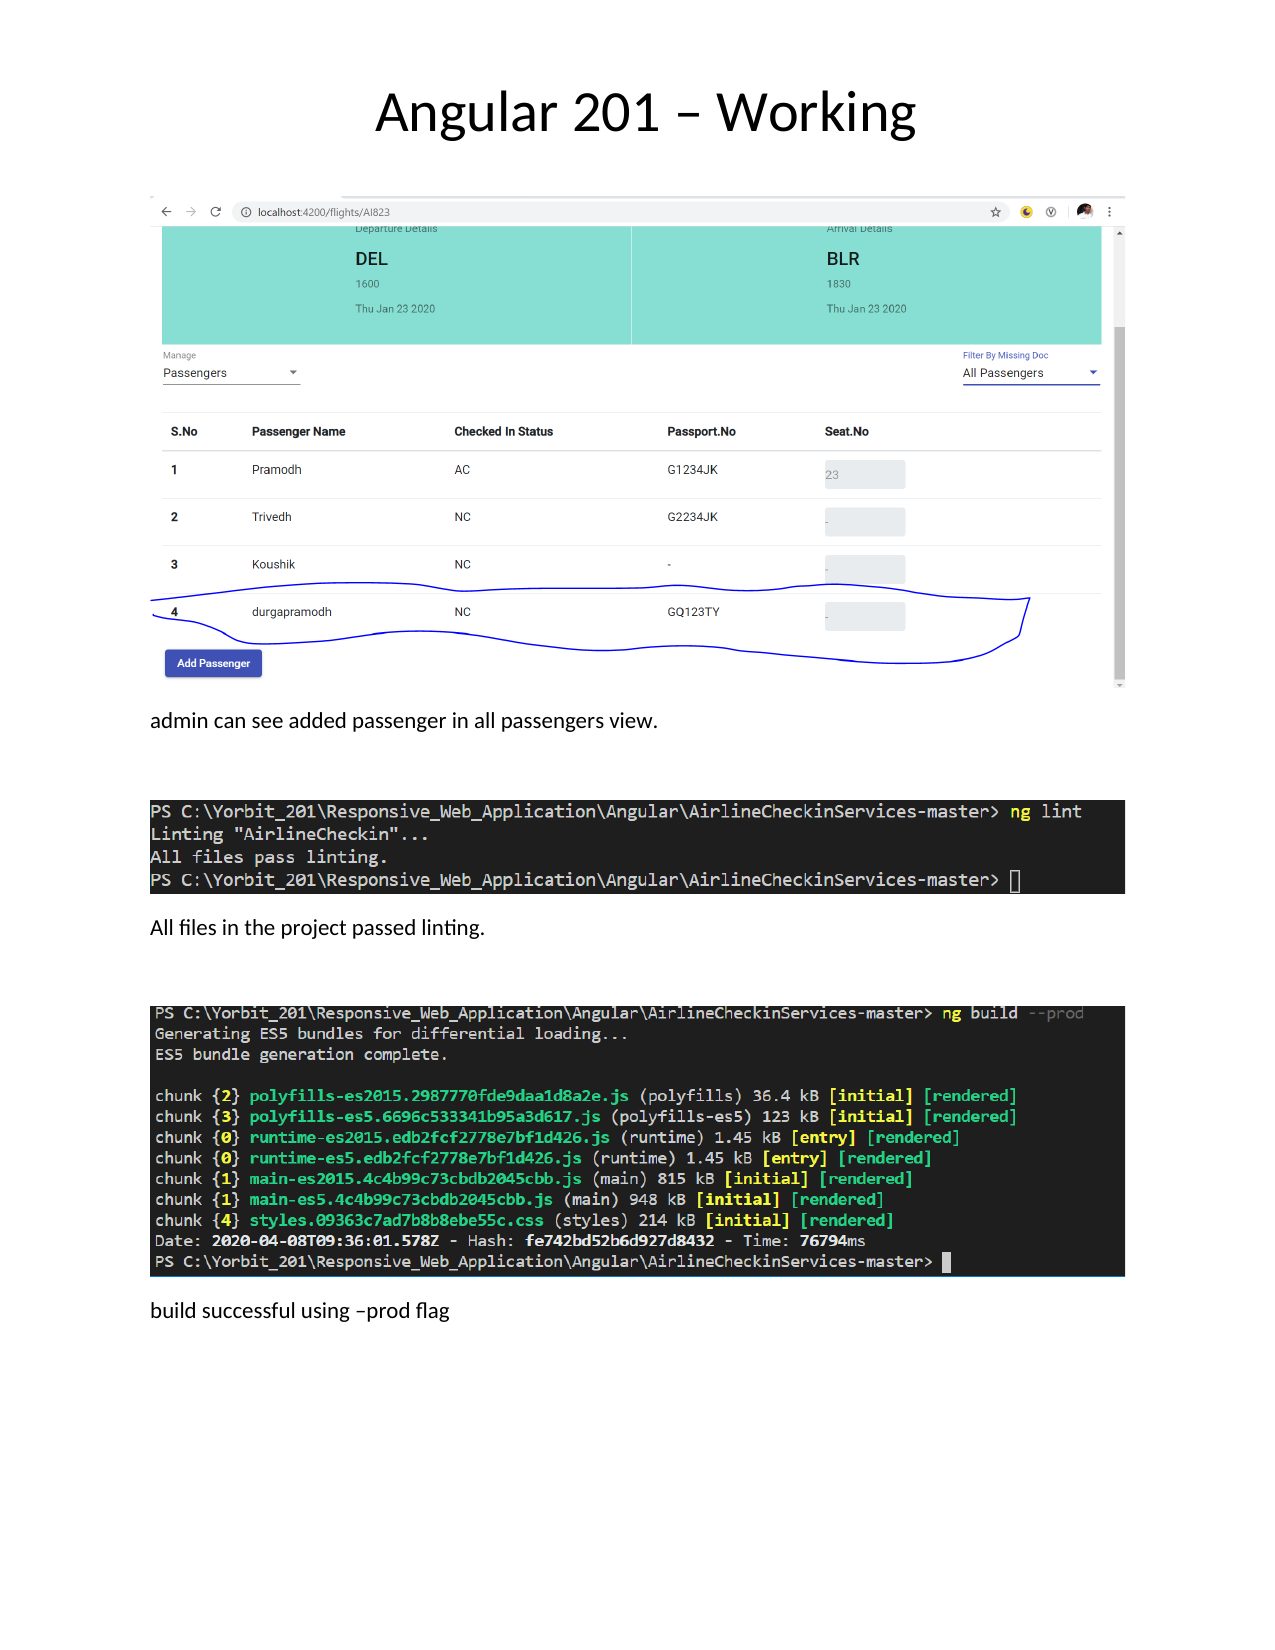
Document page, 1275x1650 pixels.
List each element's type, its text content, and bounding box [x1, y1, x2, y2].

text build successful using –prod flag [150, 1296, 1125, 1324]
picture [150, 196, 1125, 688]
text All files in the project passed linting. [150, 913, 1125, 941]
picture [150, 1006, 1125, 1277]
text admin can see added passenger in all passengers view. [150, 706, 1125, 734]
picture [150, 800, 1125, 894]
